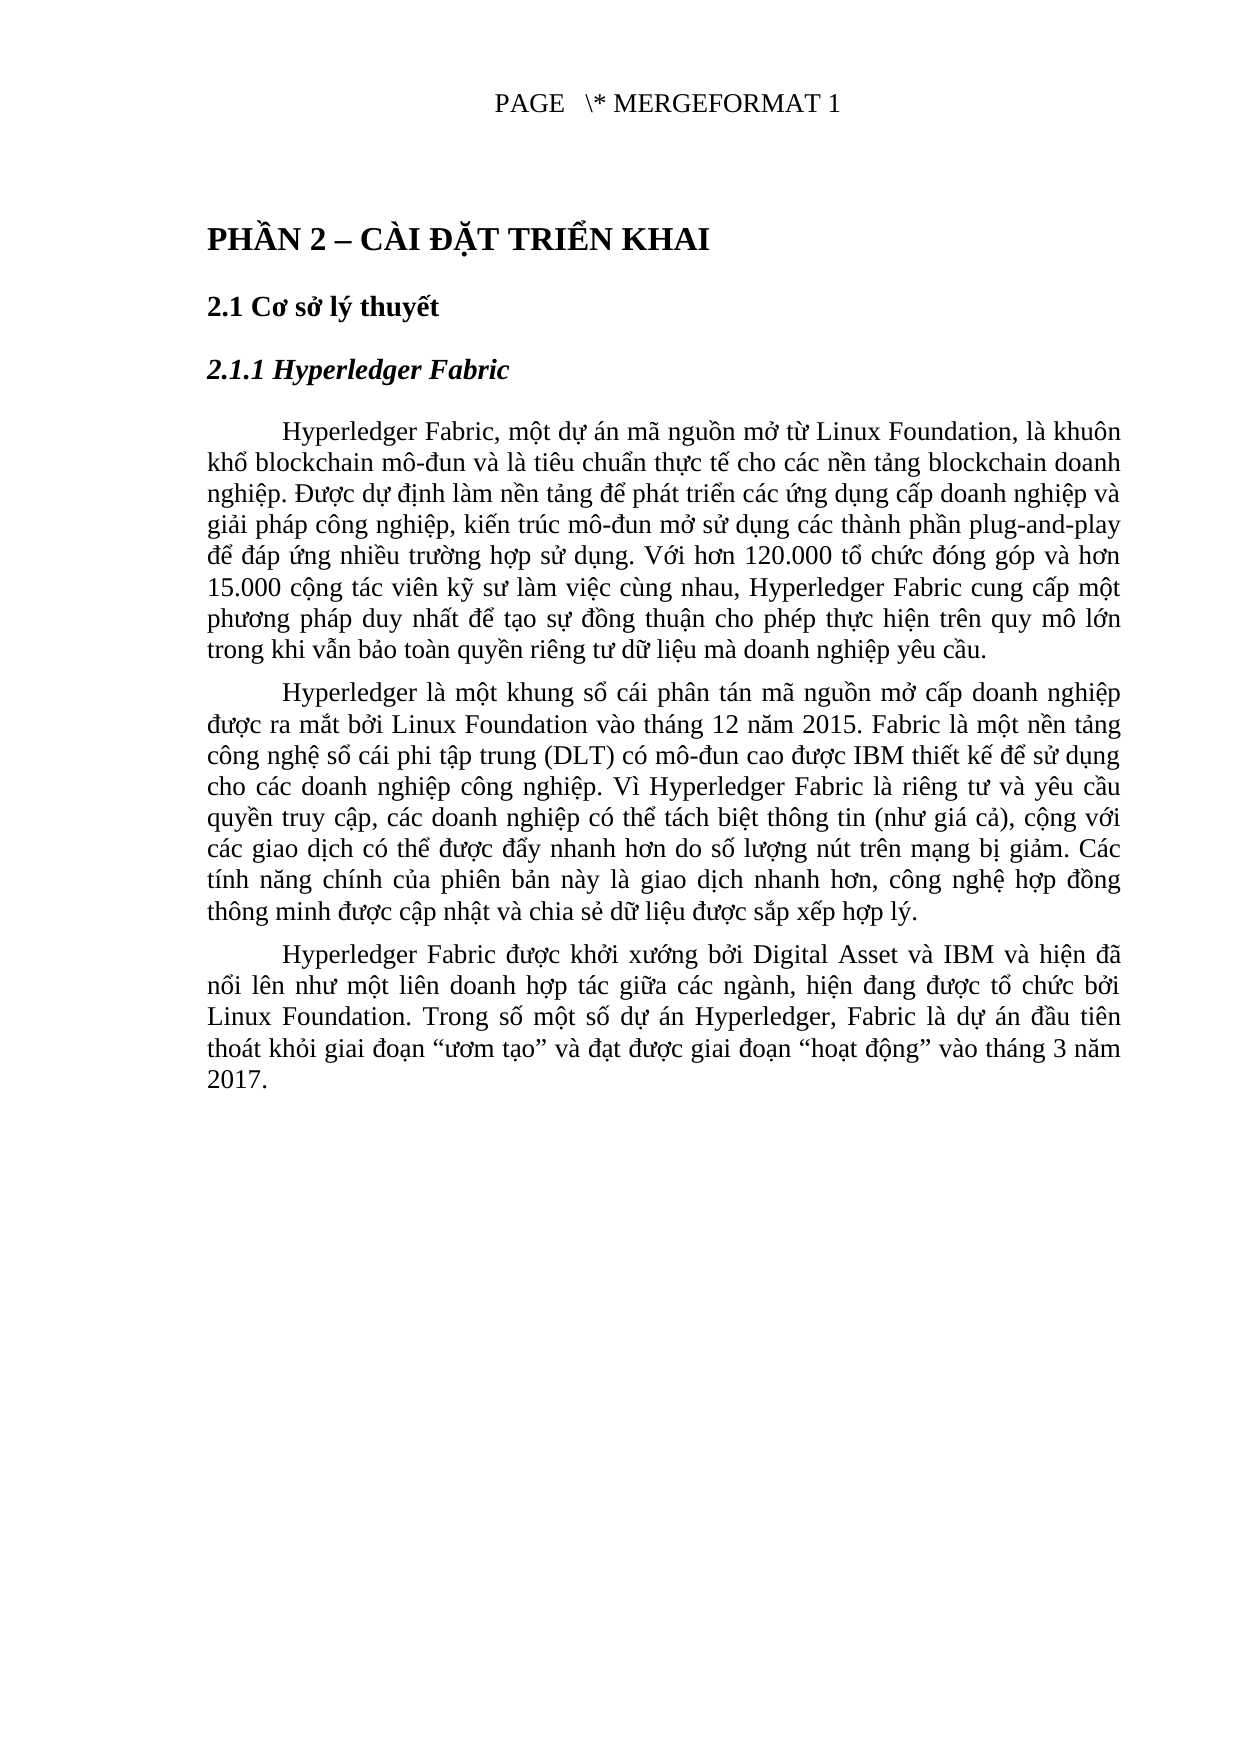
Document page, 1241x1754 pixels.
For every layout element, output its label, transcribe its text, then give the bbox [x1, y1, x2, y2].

text Hyperledger Fabric, một dự án mã nguồn mở từ Linux Foundation, là khuôn khổ blockchain mô-đun và là tiêu chuẩn thực tế cho các nền tảng blockchain doanh nghiệp. Được dự định làm nền tảng để phát triển các ứng dụng cấp doanh nghiệp và giải pháp công nghiệp, kiến trúc mô-đun mở sử dụng các thành phần plug-and-play để đáp ứng nhiều trường hợp sử dụng. Với hơn 120.000 tổ chức đóng góp và hơn 15.000 cộng tác viên kỹ sư làm việc cùng nhau, Hyperledger Fabric cung cấp một phương pháp duy nhất để tạo sự đồng thuận cho phép thực hiện trên quy mô lớn trong khi vẫn bảo toàn quyền riêng tư dữ liệu mà doanh nghiệp yêu cầu. [207, 415, 1122, 664]
text Hyperledger là một khung sổ cái phân tán mã nguồn mở cấp doanh nghiệp được ra mắt bởi Linux Foundation vào tháng 12 năm 2015. Fabric là một nền tảng công nghệ sổ cái phi tập trung (DLT) có mô-đun cao được IBM thiết kế để sử dụng cho các doanh nghiệp công nghiệp. Vì Hyperledger Fabric là riêng tư và yêu cầu quyền truy cập, các doanh nghiệp có thể tách biệt thông tin (như giá cả), cộng với các giao dịch có thể được đẩy nhanh hơn do số lượng nút trên mạng bị giảm. Các tính năng chính của phiên bản này là giao dịch nhanh hơn, công nghệ hợp đồng thông minh được cập nhật và chia sẻ dữ liệu được sắp xếp hợp lý. [207, 677, 1122, 926]
text 2.1.1 Hyperledger Fabric [207, 352, 1122, 386]
text 2.1 Cơ sở lý thuyết [207, 289, 1122, 323]
text Hyperledger Fabric được khởi xướng bởi Digital Asset và IBM và hiện đã nổi lên như một liên doanh hợp tác giữa các ngành, hiện đang được tổ chức bởi Linux Foundation. Trong số một số dự án Hyperledger, Fabric là dự án đầu tiên thoát khỏi giai đoạn “ươm tạo” và đạt được giai đoạn “hoạt động” vào tháng 3 năm 2017. [207, 938, 1122, 1094]
text PHẦN 2 – CÀI ĐẶT TRIỂN KHAI [207, 219, 1122, 258]
